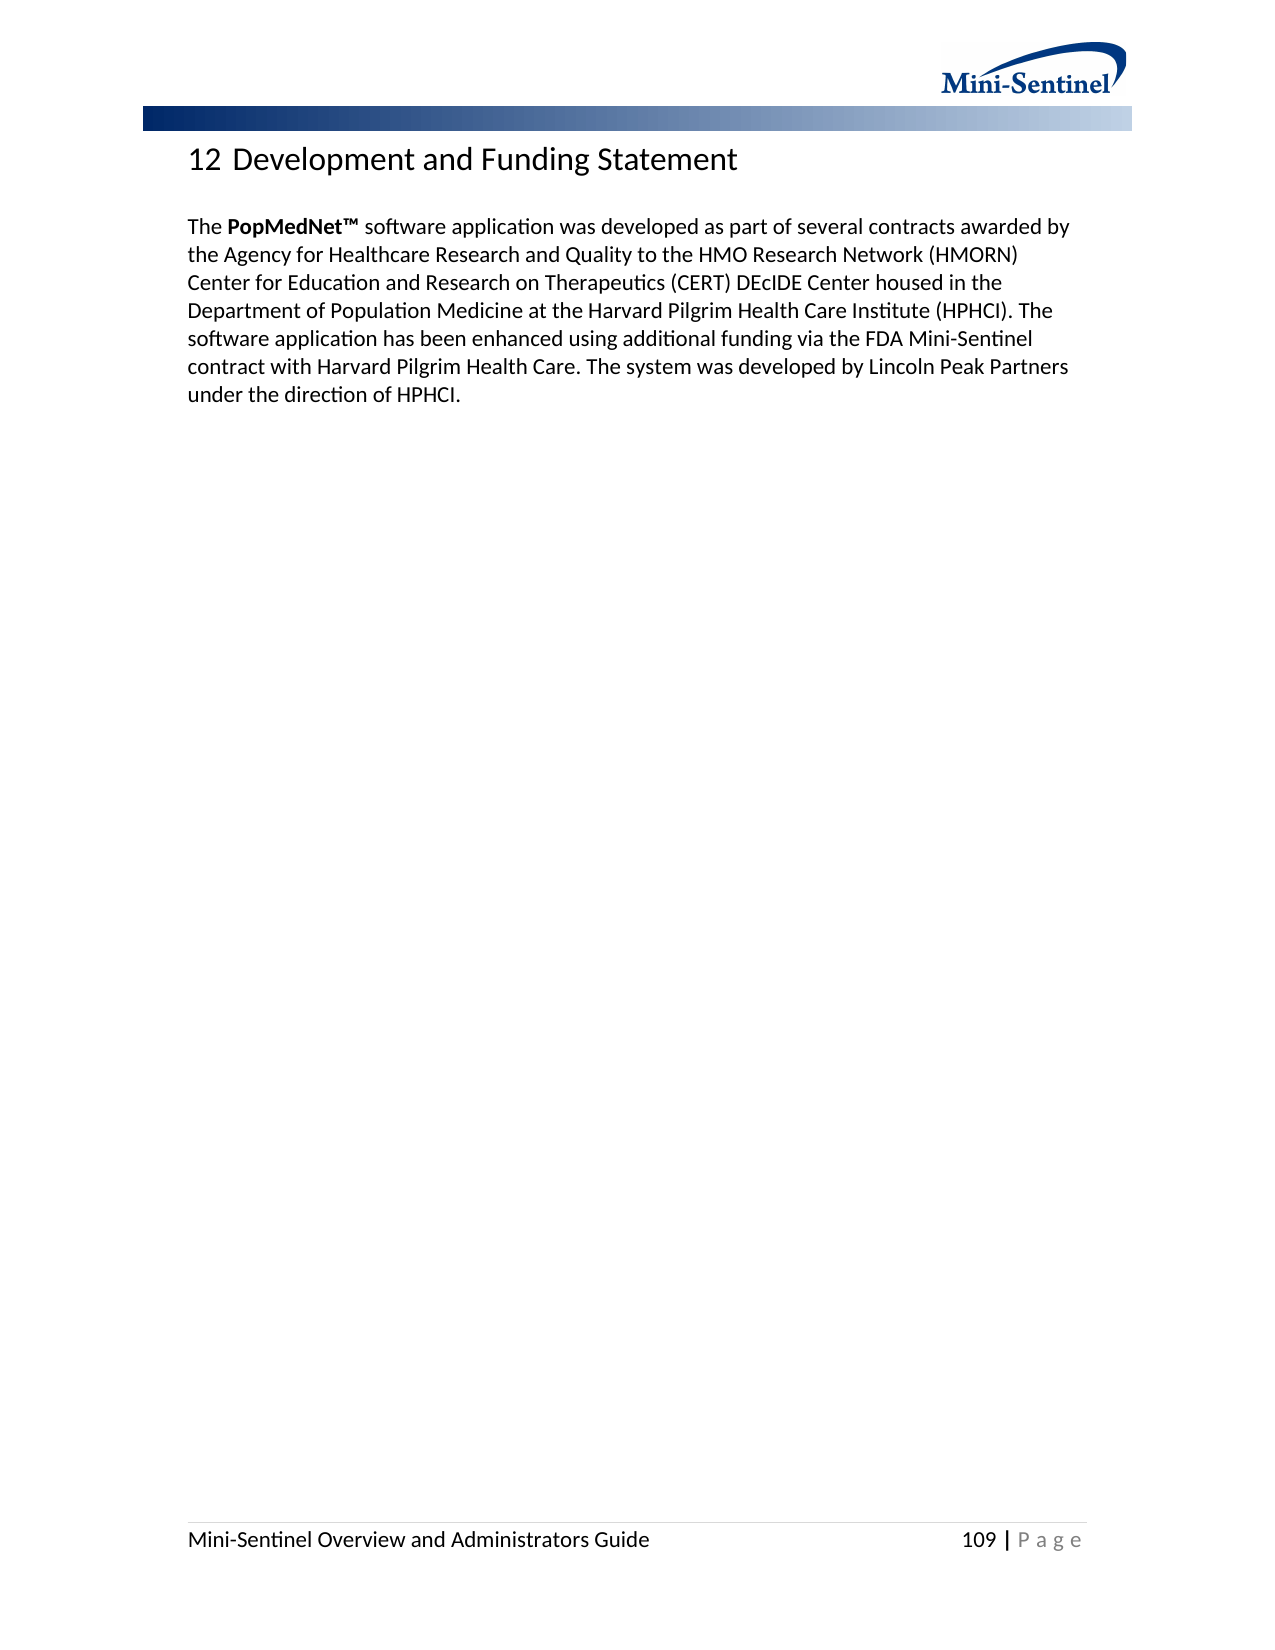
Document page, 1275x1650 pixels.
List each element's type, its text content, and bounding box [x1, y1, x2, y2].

subtitle Development and Funding Statement [187, 138, 1087, 179]
text The PopMedNet™ software application was developed as part of several contracts awarded by the Agency for Healthcare Research and Quality to the HMO Research Network (HMORN) Center for Education and Research on Therapeutics (CERT) DEcIDE Center housed in the Department of Population Medicine at the Harvard Pilgrim Health Care Institute (HPHCI). The software application has been enhanced using additional funding via the FDA Mini-Sentinel contract with Harvard Pilgrim Health Care. The system was developed by Lincoln Peak Partners under the direction of HPHCI. [187, 212, 1087, 408]
picture [941, 42, 1127, 96]
